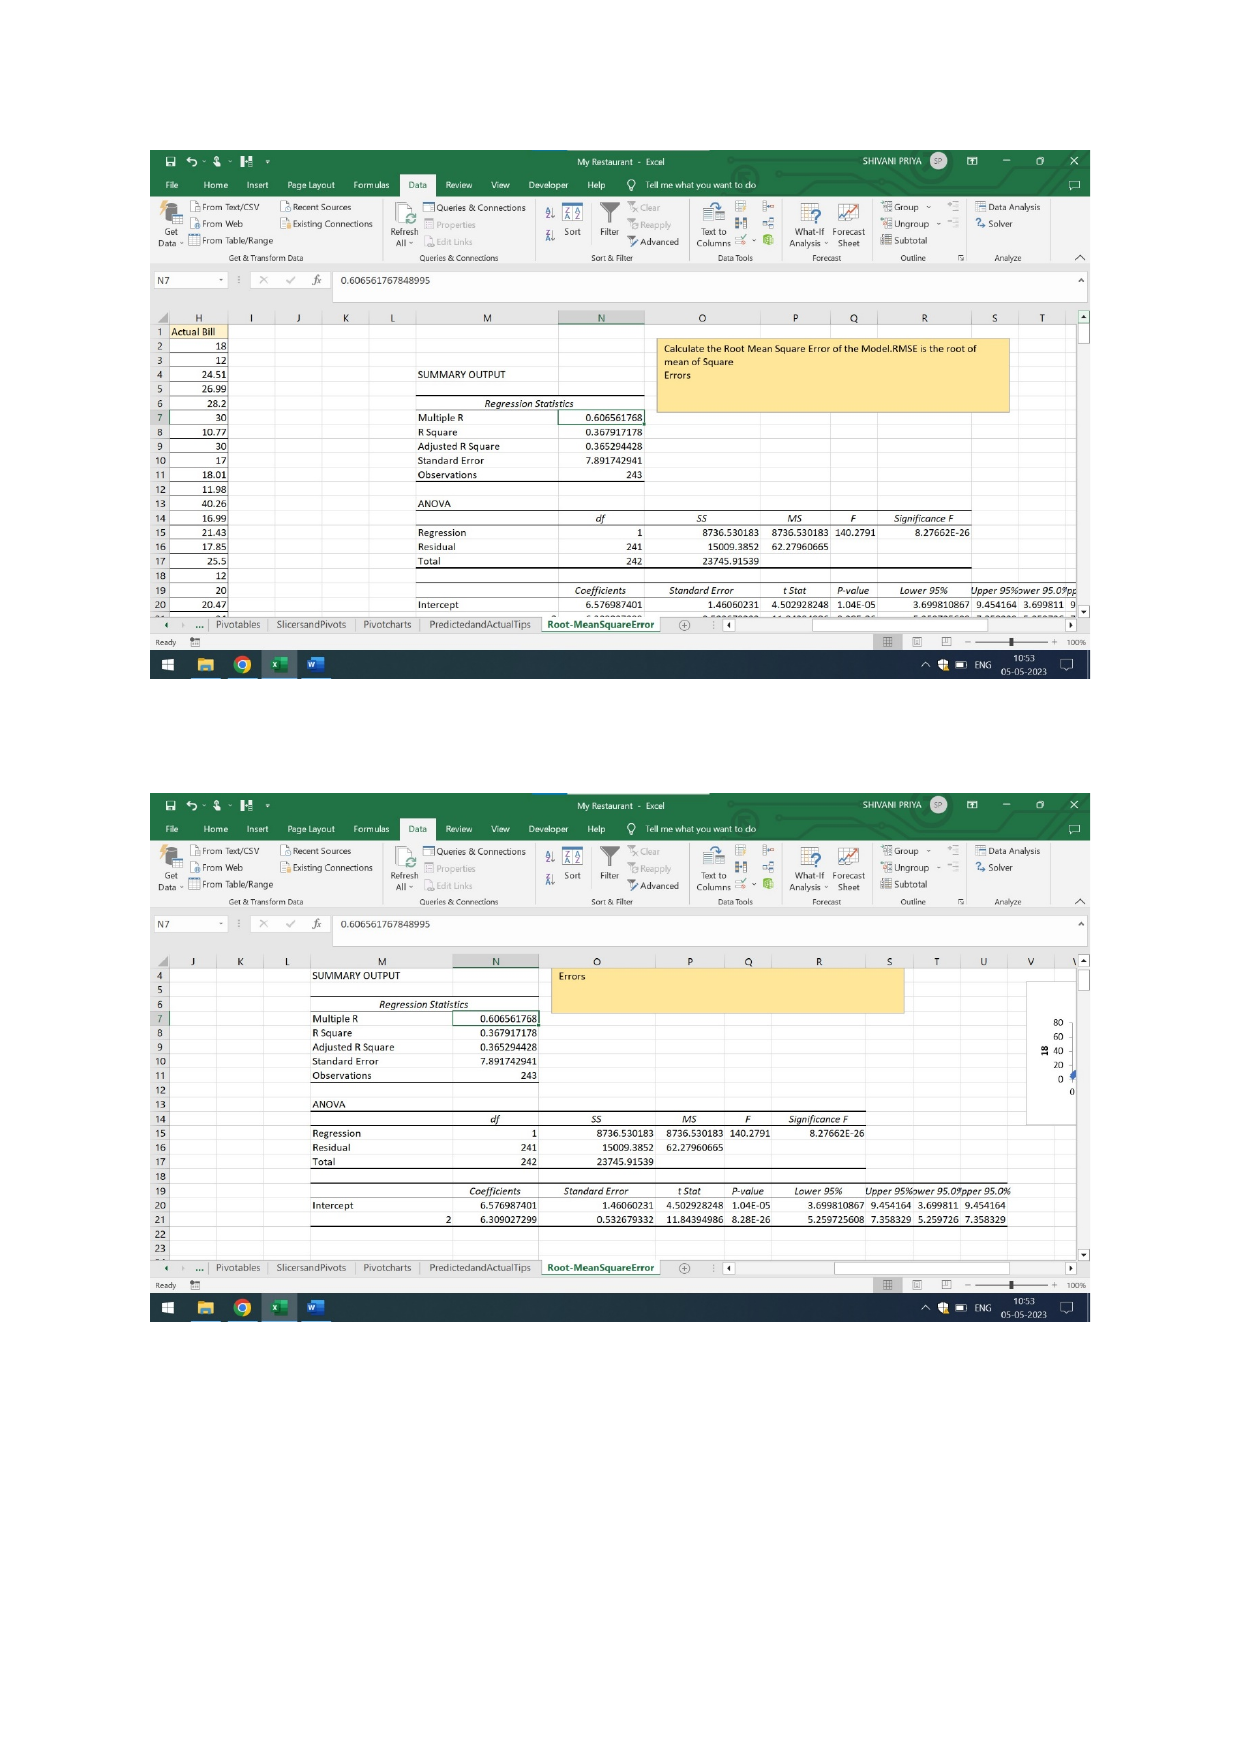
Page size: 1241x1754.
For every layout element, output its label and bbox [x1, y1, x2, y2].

picture [150, 793, 1091, 1322]
picture [150, 150, 1091, 679]
